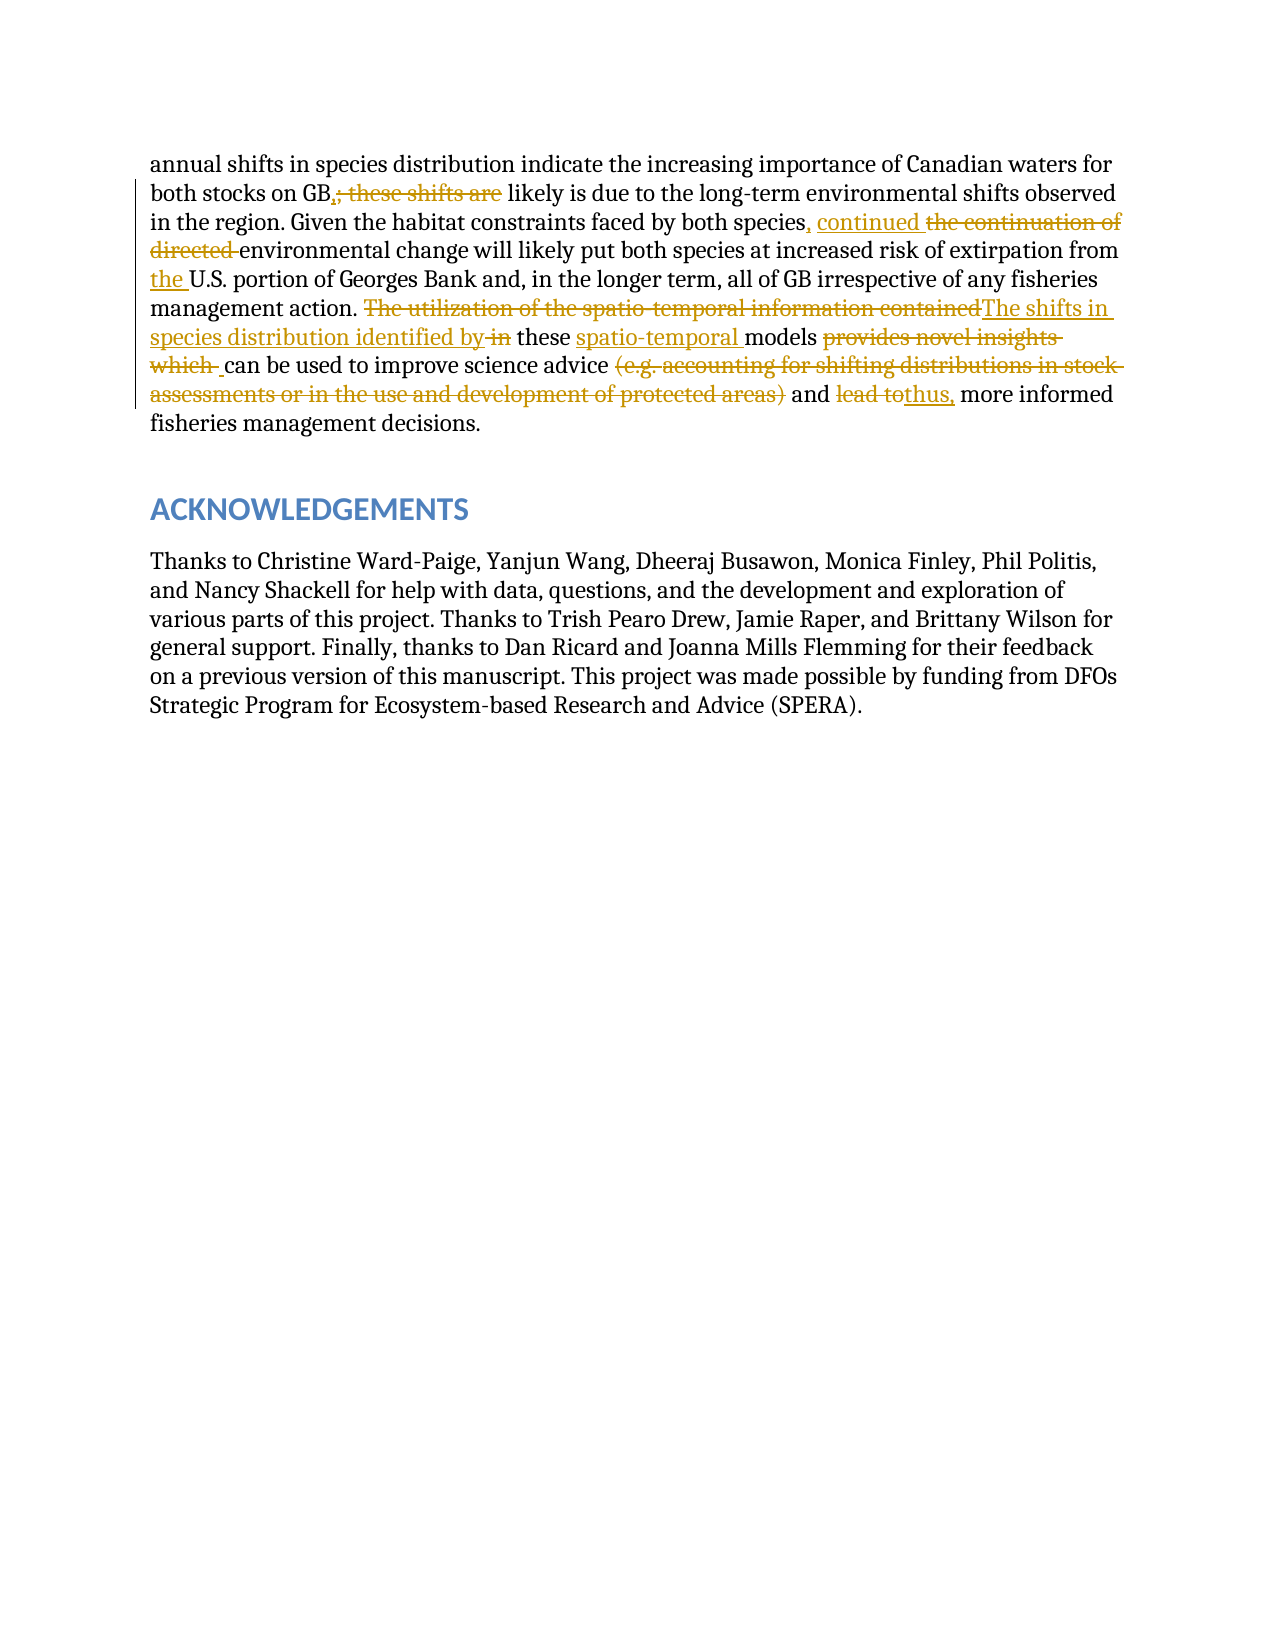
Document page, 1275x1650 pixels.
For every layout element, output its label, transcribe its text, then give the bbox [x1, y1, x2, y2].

subtitle ACKNOWLEDGEMENTS [150, 487, 1125, 528]
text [150, 150, 1125, 437]
text Thanks to Christine Ward-Paige, Yanjun Wang, Dheeraj Busawon, Monica Finley, Phil Politis, and Nancy Shackell for help with data, questions, and the development and exploration of various parts of this project. Thanks to Trish Pearo Drew, Jamie Raper, and Brittany Wilson for general support. Finally, thanks to Dan Ricard and Joanna Mills Flemming for their feedback on a previous version of this manuscript. This project was made possible by funding from DFOs Strategic Program for Ecosystem-based Research and Advice (SPERA). [150, 547, 1125, 719]
